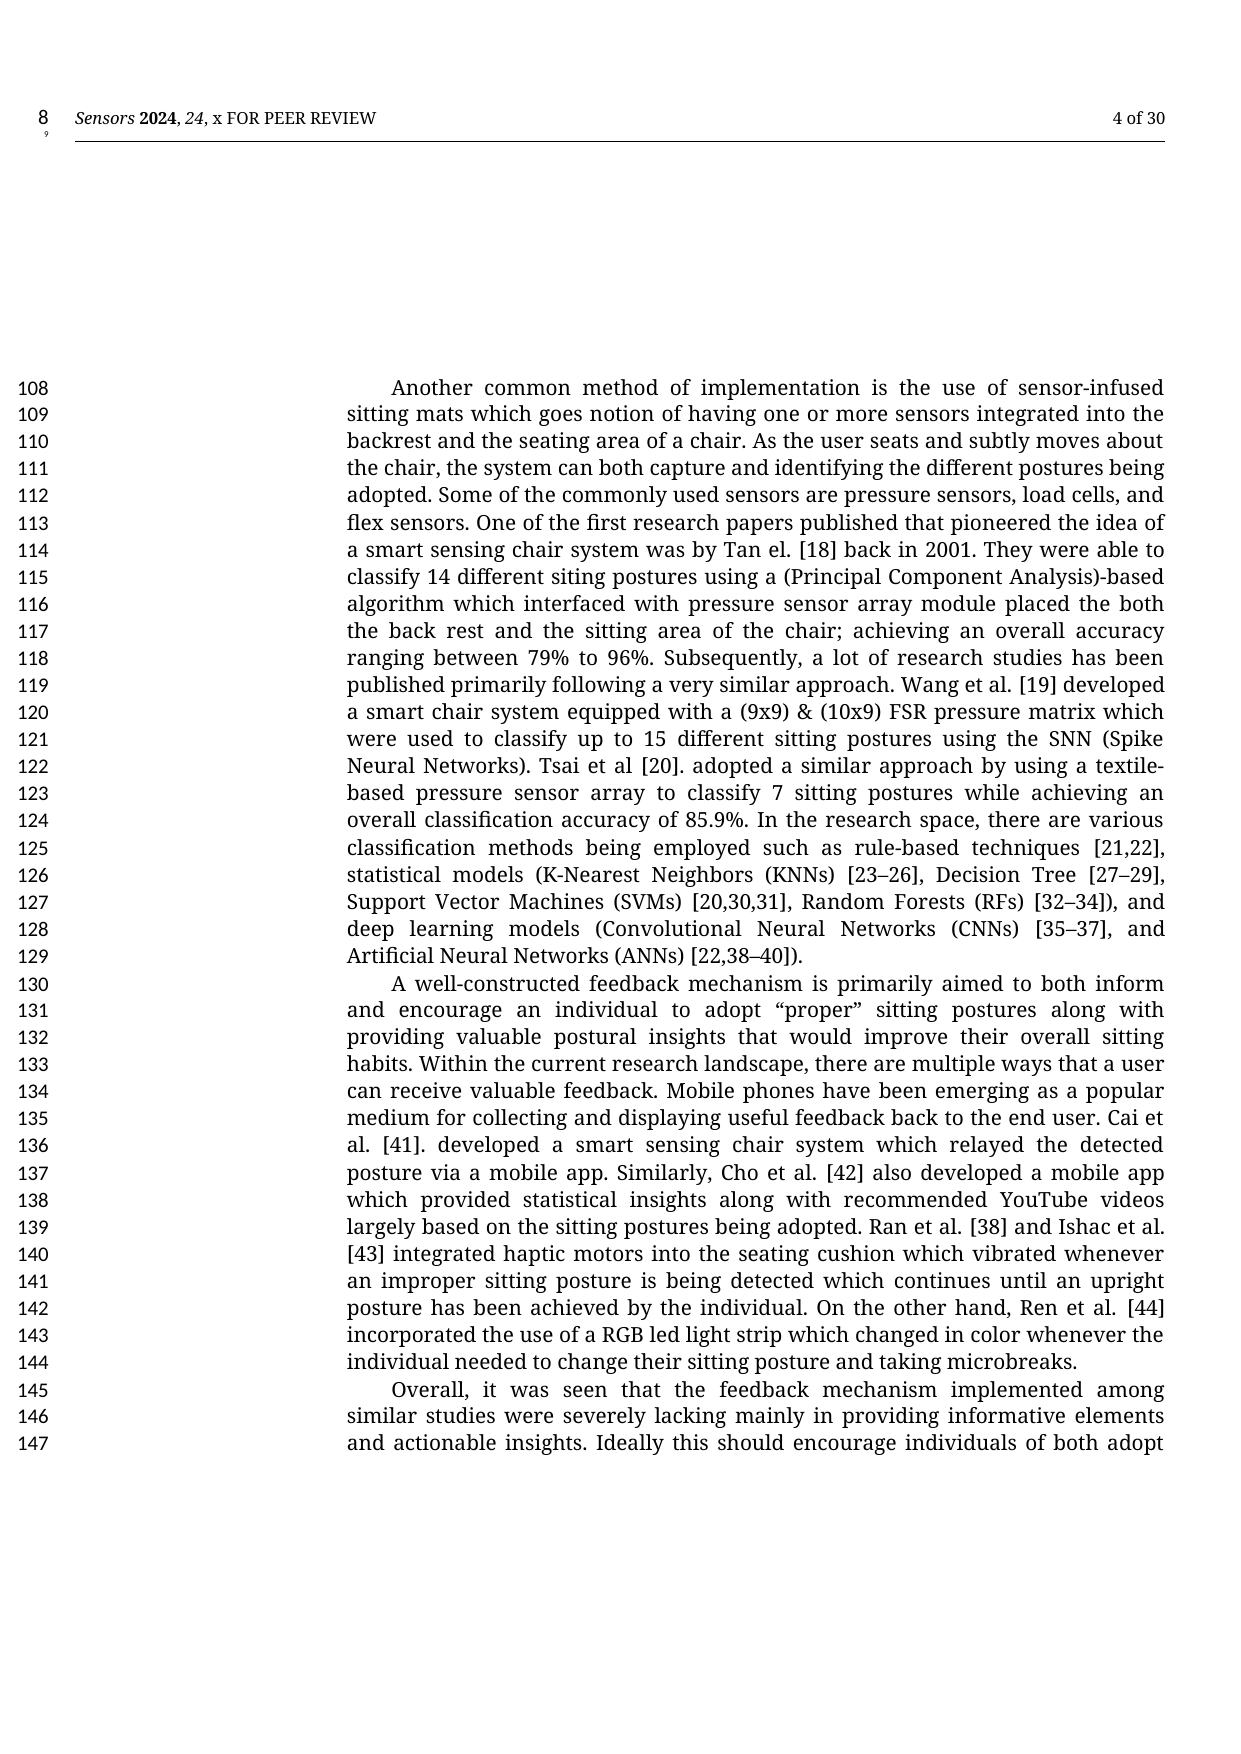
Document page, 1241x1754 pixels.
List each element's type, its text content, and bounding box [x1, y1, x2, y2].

text A well-constructed feedback mechanism is primarily aimed to both inform and encourage an individual to adopt “proper” sitting postures along with providing valuable postural insights that would improve their overall sitting habits. Within the current research landscape, there are multiple ways that a user can receive valuable feedback. Mobile phones have been emerging as a popular medium for collecting and displaying useful feedback back to the end user. Cai et al. [41]. developed a smart sensing chair system which relayed the detected posture via a mobile app. Similarly, Cho et al. [42] also developed a mobile app which provided statistical insights along with recommended YouTube videos largely based on the sitting postures being adopted. Ran et al. [38] and Ishac et al. [43] integrated haptic motors into the seating cushion which vibrated whenever an improper sitting posture is being detected which continues until an upright posture has been achieved by the individual. On the other hand, Ren et al. [44] incorporated the use of a RGB led light strip which changed in color whenever the individual needed to change their sitting posture and taking microbreaks. [347, 969, 1165, 1376]
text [347, 1376, 1165, 1457]
text Another common method of implementation is the use of sensor-infused sitting mats which goes notion of having one or more sensors integrated into the backrest and the seating area of a chair. As the user seats and subtly moves about the chair, the system can both capture and identifying the different postures being adopted. Some of the commonly used sensors are pressure sensors, load cells, and flex sensors. One of the first research papers published that pioneered the idea of a smart sensing chair system was by Tan el. [18] back in 2001. They were able to classify 14 different siting postures using a (Principal Component Analysis)-based algorithm which interfaced with pressure sensor array module placed the both the back rest and the sitting area of the chair; achieving an overall accuracy ranging between 79% to 96%. Subsequently, a lot of research studies has been published primarily following a very similar approach. Wang et al. [19] developed a smart chair system equipped with a (9x9) & (10x9) FSR pressure matrix which were used to classify up to 15 different sitting postures using the SNN (Spike Neural Networks). Tsai et al [20]. adopted a similar approach by using a textile-based pressure sensor array to classify 7 sitting postures while achieving an overall classification accuracy of 85.9%. In the research space, there are various classification methods being employed such as rule-based techniques [21,22], statistical models (K-Nearest Neighbors (KNNs) [23–26], Decision Tree [27–29], Support Vector Machines (SVMs) [20,30,31], Random Forests (RFs) [32–34]), and deep learning models (Convolutional Neural Networks (CNNs) [35–37], and Artificial Neural Networks (ANNs) [22,38–40]). [347, 374, 1165, 969]
